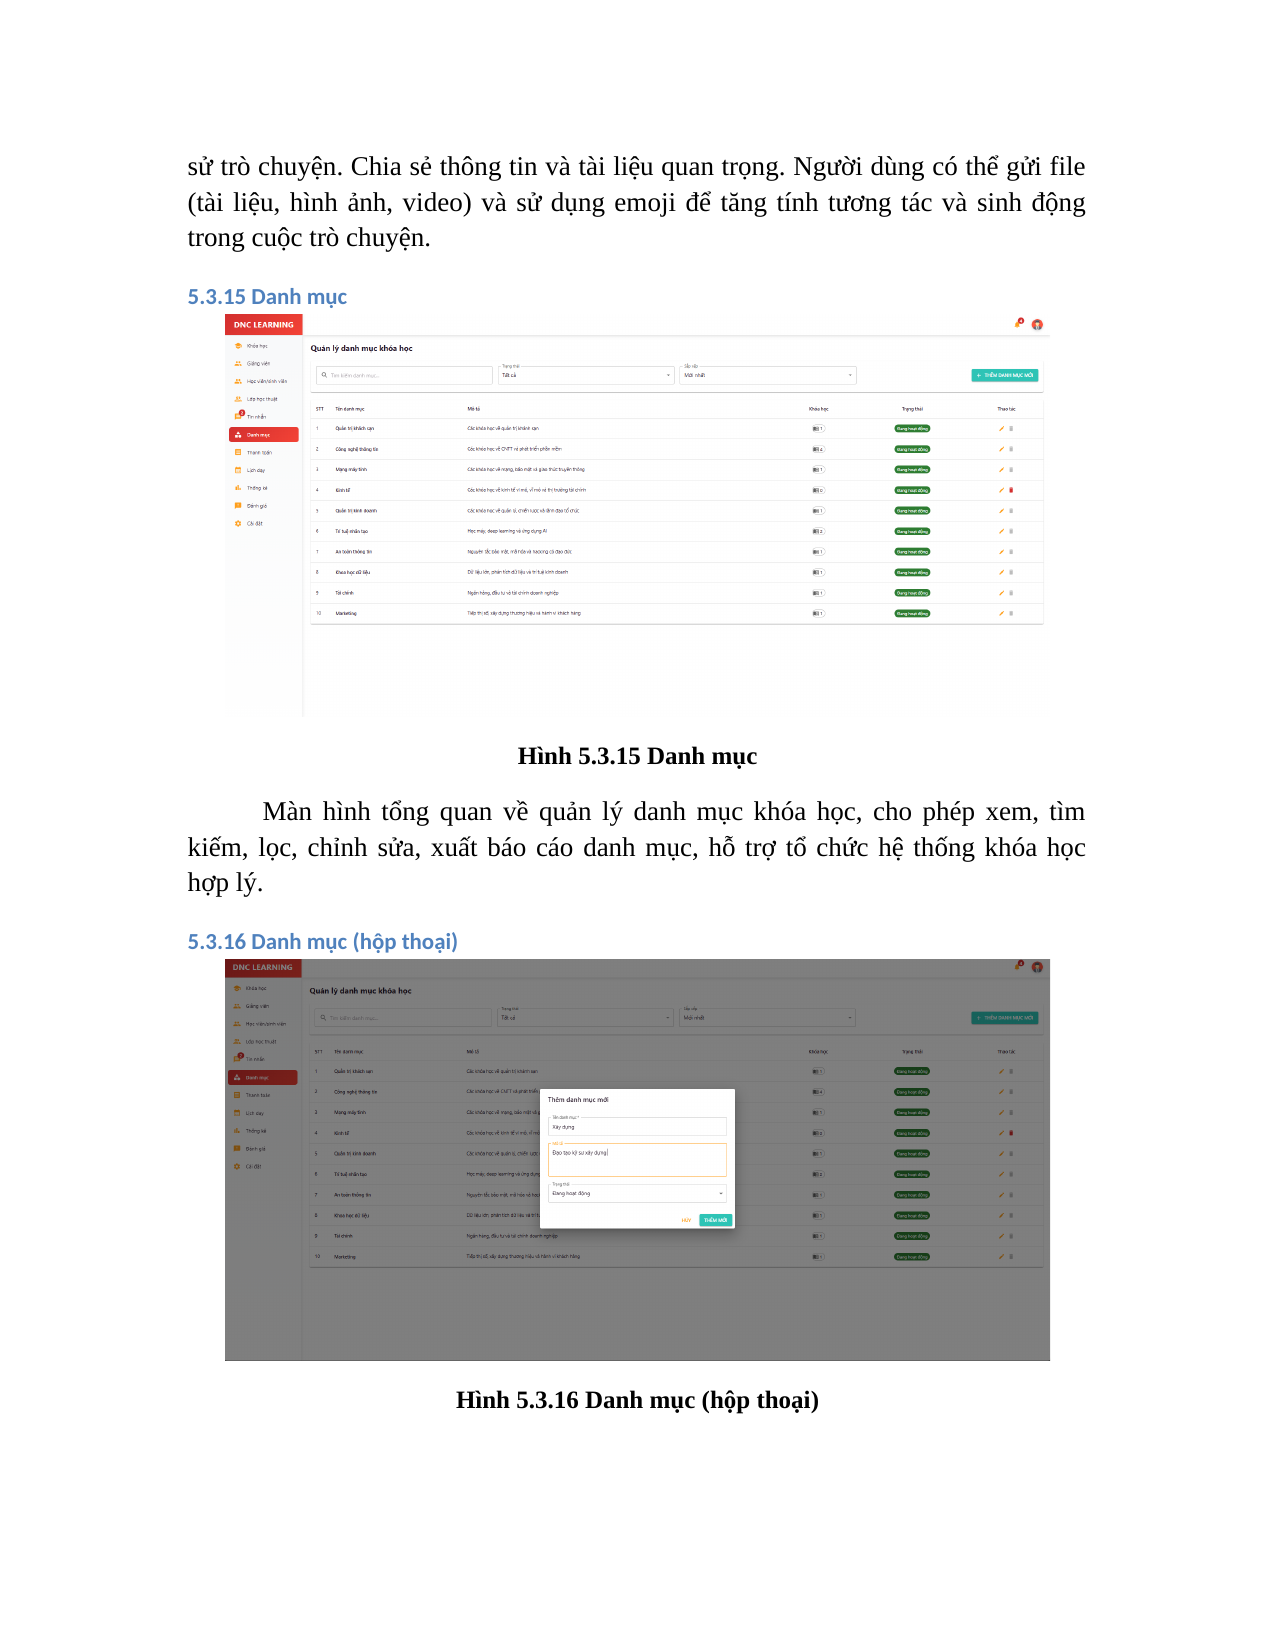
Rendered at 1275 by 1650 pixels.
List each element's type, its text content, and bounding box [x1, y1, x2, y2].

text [187, 150, 1087, 253]
text Hình 5.3.16 Danh mục (hộp thoại) [187, 1385, 1087, 1413]
text Màn hình tổng quan về quản lý danh mục khóa học, cho phép xem, tìm kiếm, lọc, chỉnh sửa, xuất báo cáo danh mục, hỗ trợ tổ chức hệ thống khóa học hợp lý. [187, 795, 1087, 898]
subtitle 5.3.16 Danh mục (hộp thoại) [187, 927, 1087, 955]
picture [225, 314, 1050, 717]
picture [225, 959, 1050, 1361]
subtitle 5.3.15 Danh mục [187, 282, 1087, 310]
text Hình 5.3.15 Danh mục [187, 741, 1087, 770]
